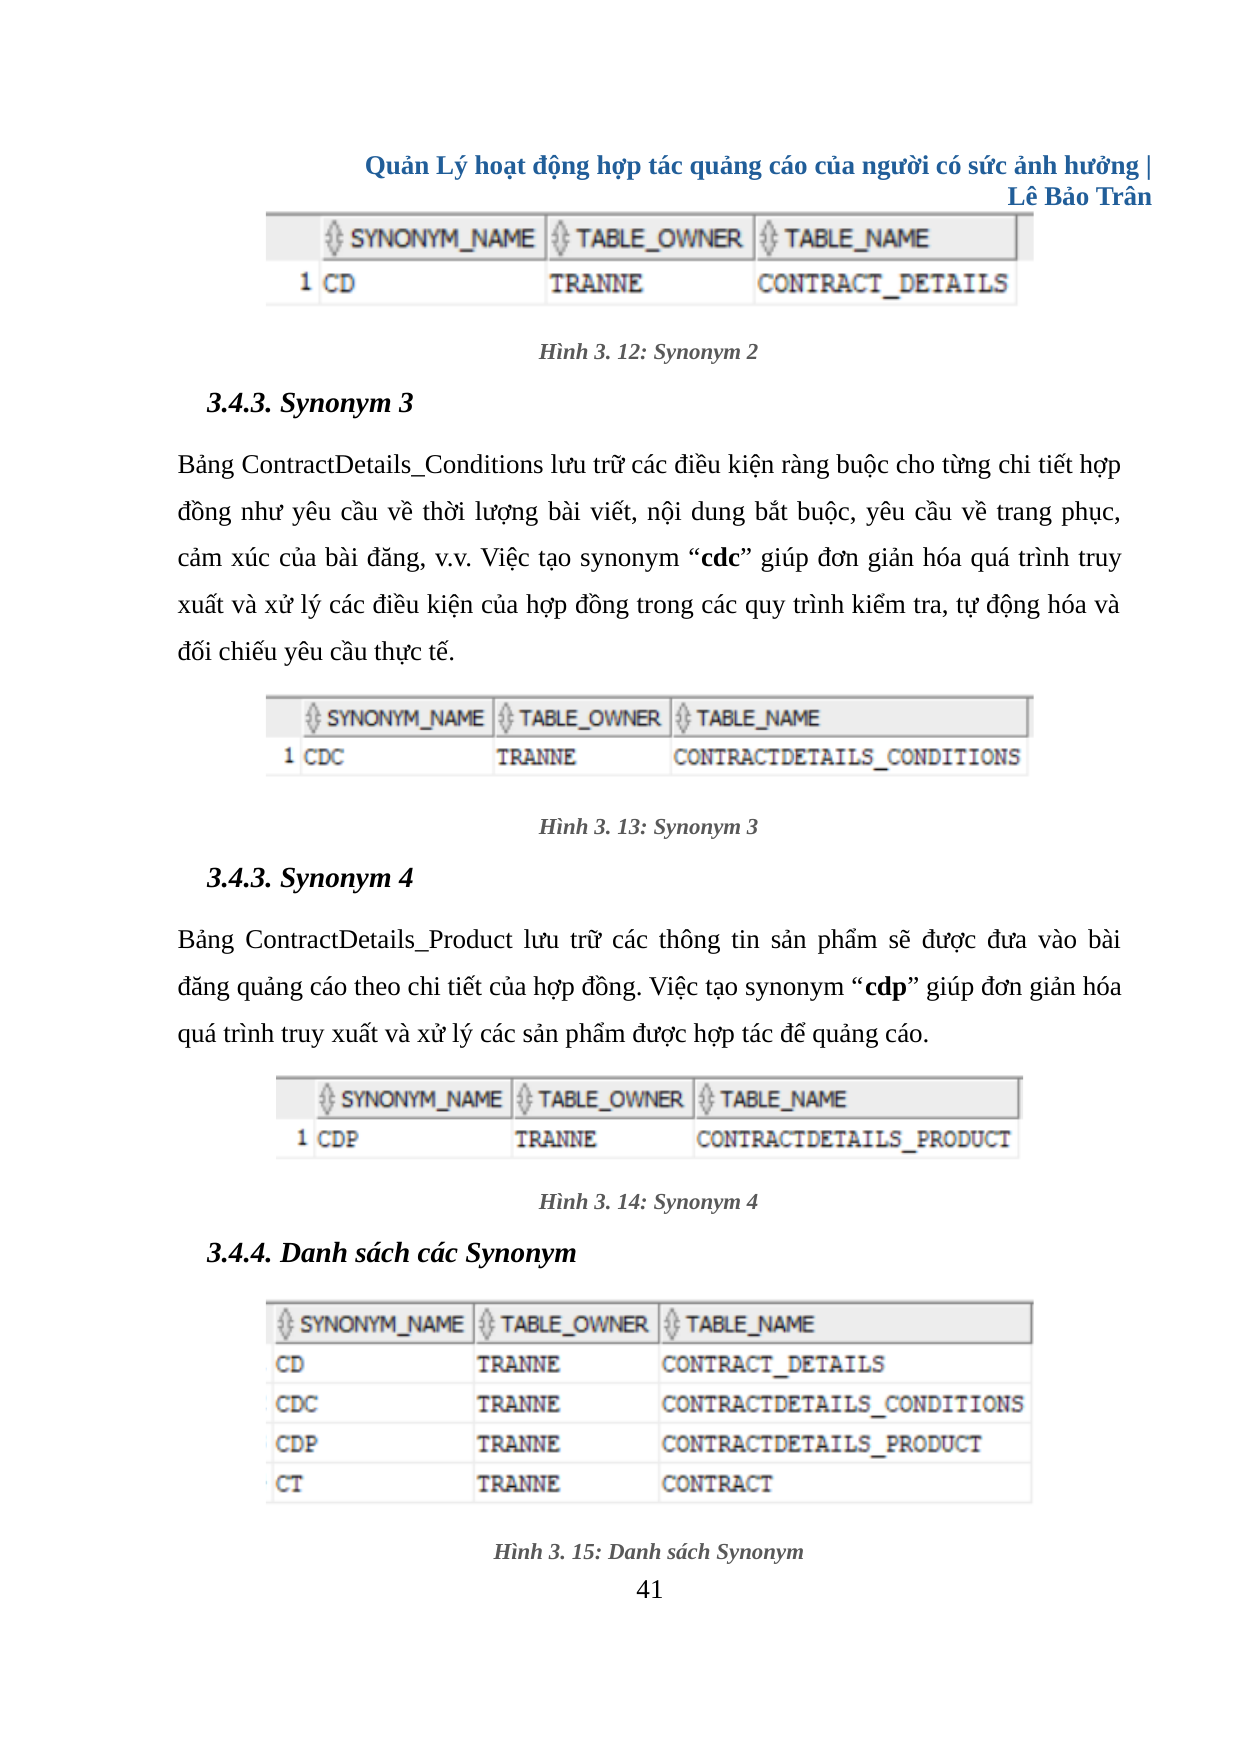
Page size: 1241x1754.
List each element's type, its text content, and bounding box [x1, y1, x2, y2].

picture [265, 211, 1034, 310]
picture [265, 1298, 1034, 1510]
text Bảng ContractDetails_Product lưu trữ các thông tin sản phẩm sẽ được đưa vào bài đăng quảng cáo theo chi tiết của hợp đồng. Việc tạo synonym “cdp” giúp đơn giản hóa quá trình truy xuất và xử lý các sản phẩm được hợp tác để quảng cáo. [177, 923, 1122, 1048]
picture [276, 1075, 1024, 1161]
subtitle 3.4.3. Synonym 3 [207, 385, 1122, 419]
subtitle 3.4.3. Synonym 4 [207, 861, 1122, 894]
text Bảng ContractDetails_Conditions lưu trữ các điều kiện ràng buộc cho từng chi tiết hợp đồng như yêu cầu về thời lượng bài viết, nội dung bắt buộc, yêu cầu về trang phục, cảm xúc của bài đăng, v.v. Việc tạo synonym “cdc” giúp đơn giản hóa quá trình truy xuất và xử lý các điều kiện của hợp đồng trong các quy trình kiểm tra, tự động hóa và đối chiếu yêu cầu thực tế. [177, 448, 1122, 666]
text Hình 3. 14: Synonym 4 [177, 1188, 1122, 1214]
text Hình 3. 13: Synonym 3 [177, 813, 1122, 840]
picture [265, 693, 1034, 786]
text Hình 3. 15: Danh sách Synonym [177, 1538, 1122, 1564]
text Hình 3. 12: Synonym 2 [177, 338, 1122, 364]
subtitle 3.4.4. Danh sách các Synonym [207, 1235, 1122, 1269]
